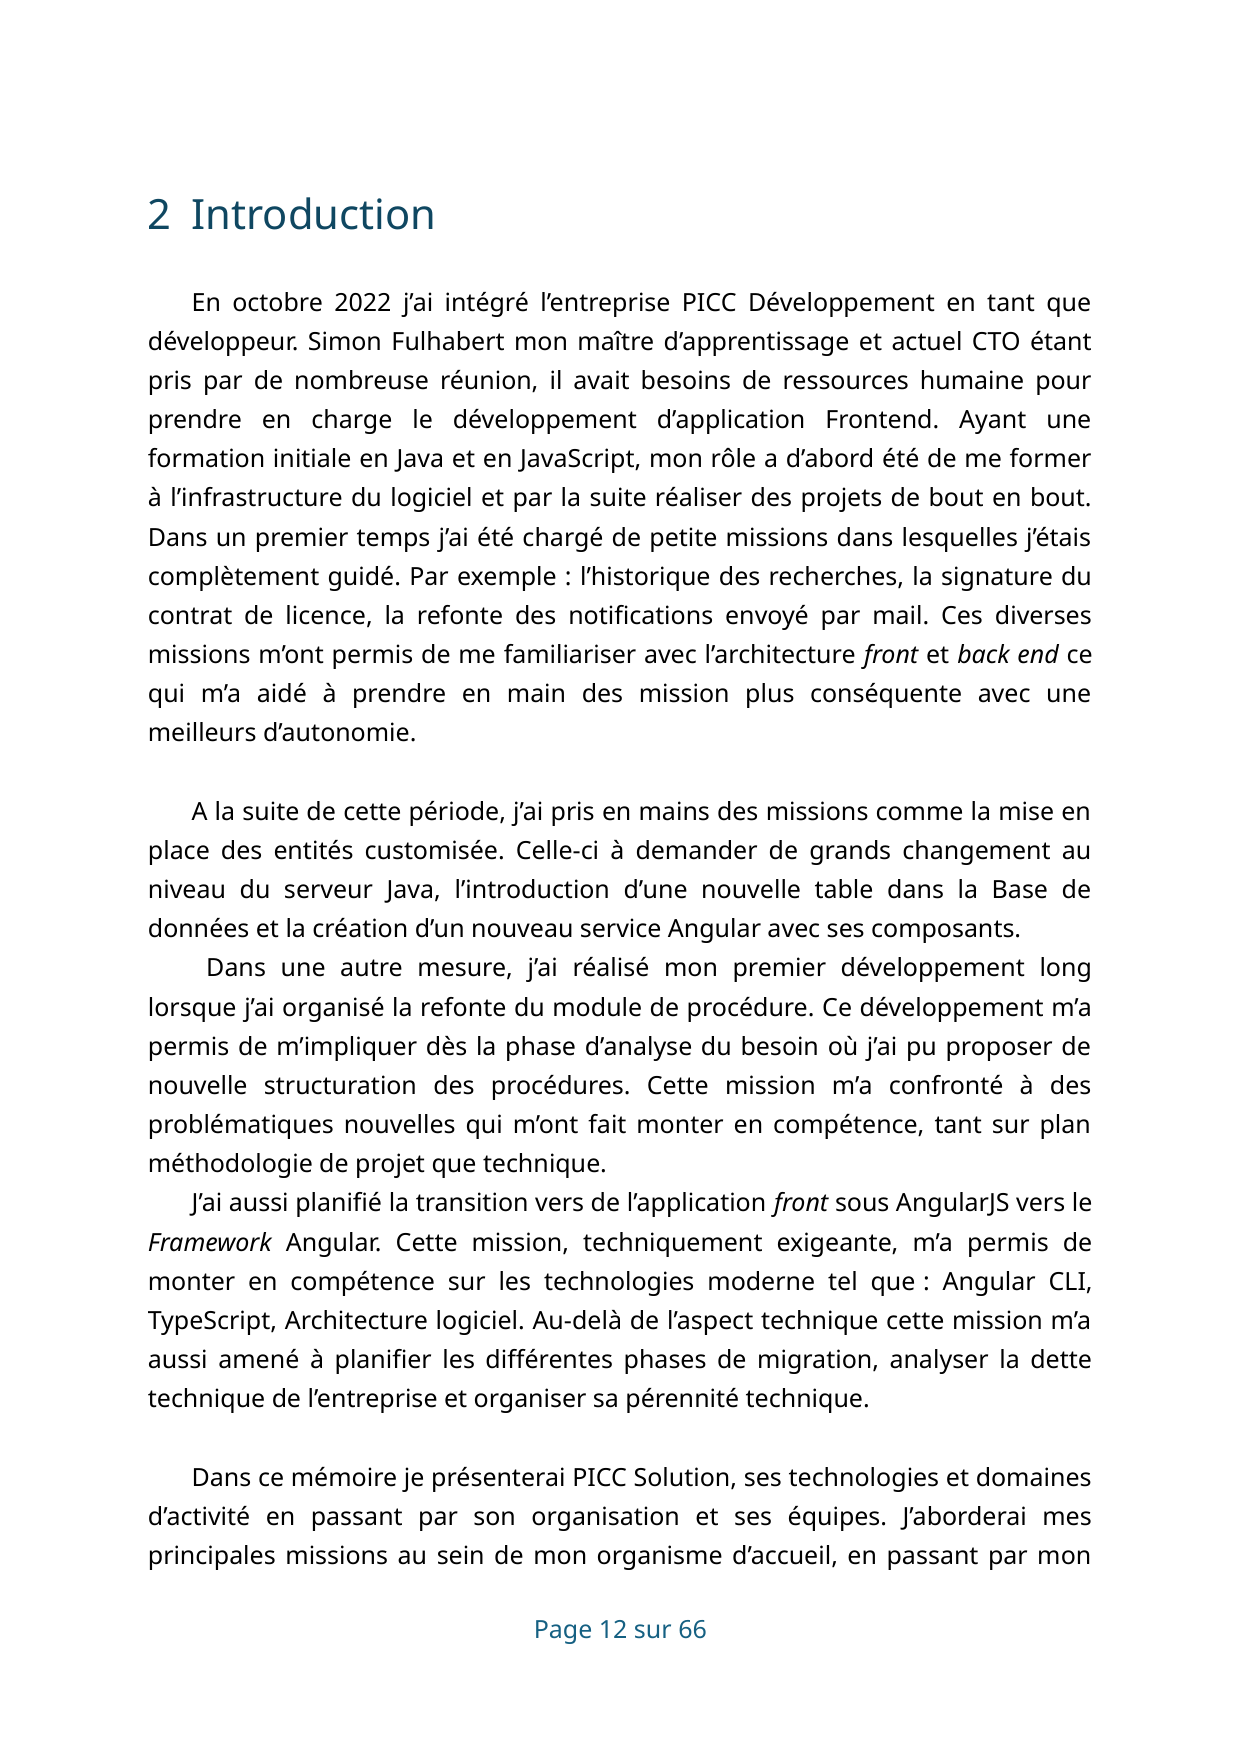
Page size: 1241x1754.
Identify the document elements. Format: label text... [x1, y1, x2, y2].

text En octobre 2022 j’ai intégré l’entreprise PICC Développement en tant que développeur. Simon Fulhabert mon maître d’apprentissage et actuel CTO étant pris par de nombreuse réunion, il avait besoins de ressources humaine pour prendre en charge le développement d’application Frontend. Ayant une formation initiale en Java et en JavaScript, mon rôle a d’abord été de me former à l’infrastructure du logiciel et par la suite réaliser des projets de bout en bout. Dans un premier temps j’ai été chargé de petite missions dans lesquelles j’étais complètement guidé. Par exemple : l’historique des recherches, la signature du contrat de licence, la refonte des notifications envoyé par mail. Ces diverses missions m’ont permis de me familiariser avec l’architecture front et back end ce qui m’a aidé à prendre en main des mission plus conséquente avec une meilleurs d’autonomie. [148, 284, 1093, 749]
text J’ai aussi planifié la transition vers de l’application front sous AngularJS vers le Framework Angular. Cette mission, techniquement exigeante, m’a permis de monter en compétence sur les technologies moderne tel que : Angular CLI, TypeScript, Architecture logiciel. Au-delà de l’aspect technique cette mission m’a aussi amené à planifier les différentes phases de migration, analyser la dette technique de l’entreprise et organiser sa pérennité technique. [148, 1185, 1093, 1415]
text Dans une autre mesure, j’ai réalisé mon premier développement long lorsque j’ai organisé la refonte du module de procédure. Ce développement m’a permis de m’impliquer dès la phase d’analyse du besoin où j’ai pu proposer de nouvelle structuration des procédures. Cette mission m’a confronté à des problématiques nouvelles qui m’ont fait monter en compétence, tant sur plan méthodologie de projet que technique. [148, 950, 1093, 1180]
text A la suite de cette période, j’ai pris en mains des missions comme la mise en place des entités customisée. Celle-ci à demander de grands changement au niveau du serveur Java, l’introduction d’une nouvelle table dans la Base de données et la création d’un nouveau service Angular avec ses composants. [148, 793, 1093, 945]
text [148, 1459, 1093, 1572]
subtitle Introduction [148, 185, 1093, 242]
